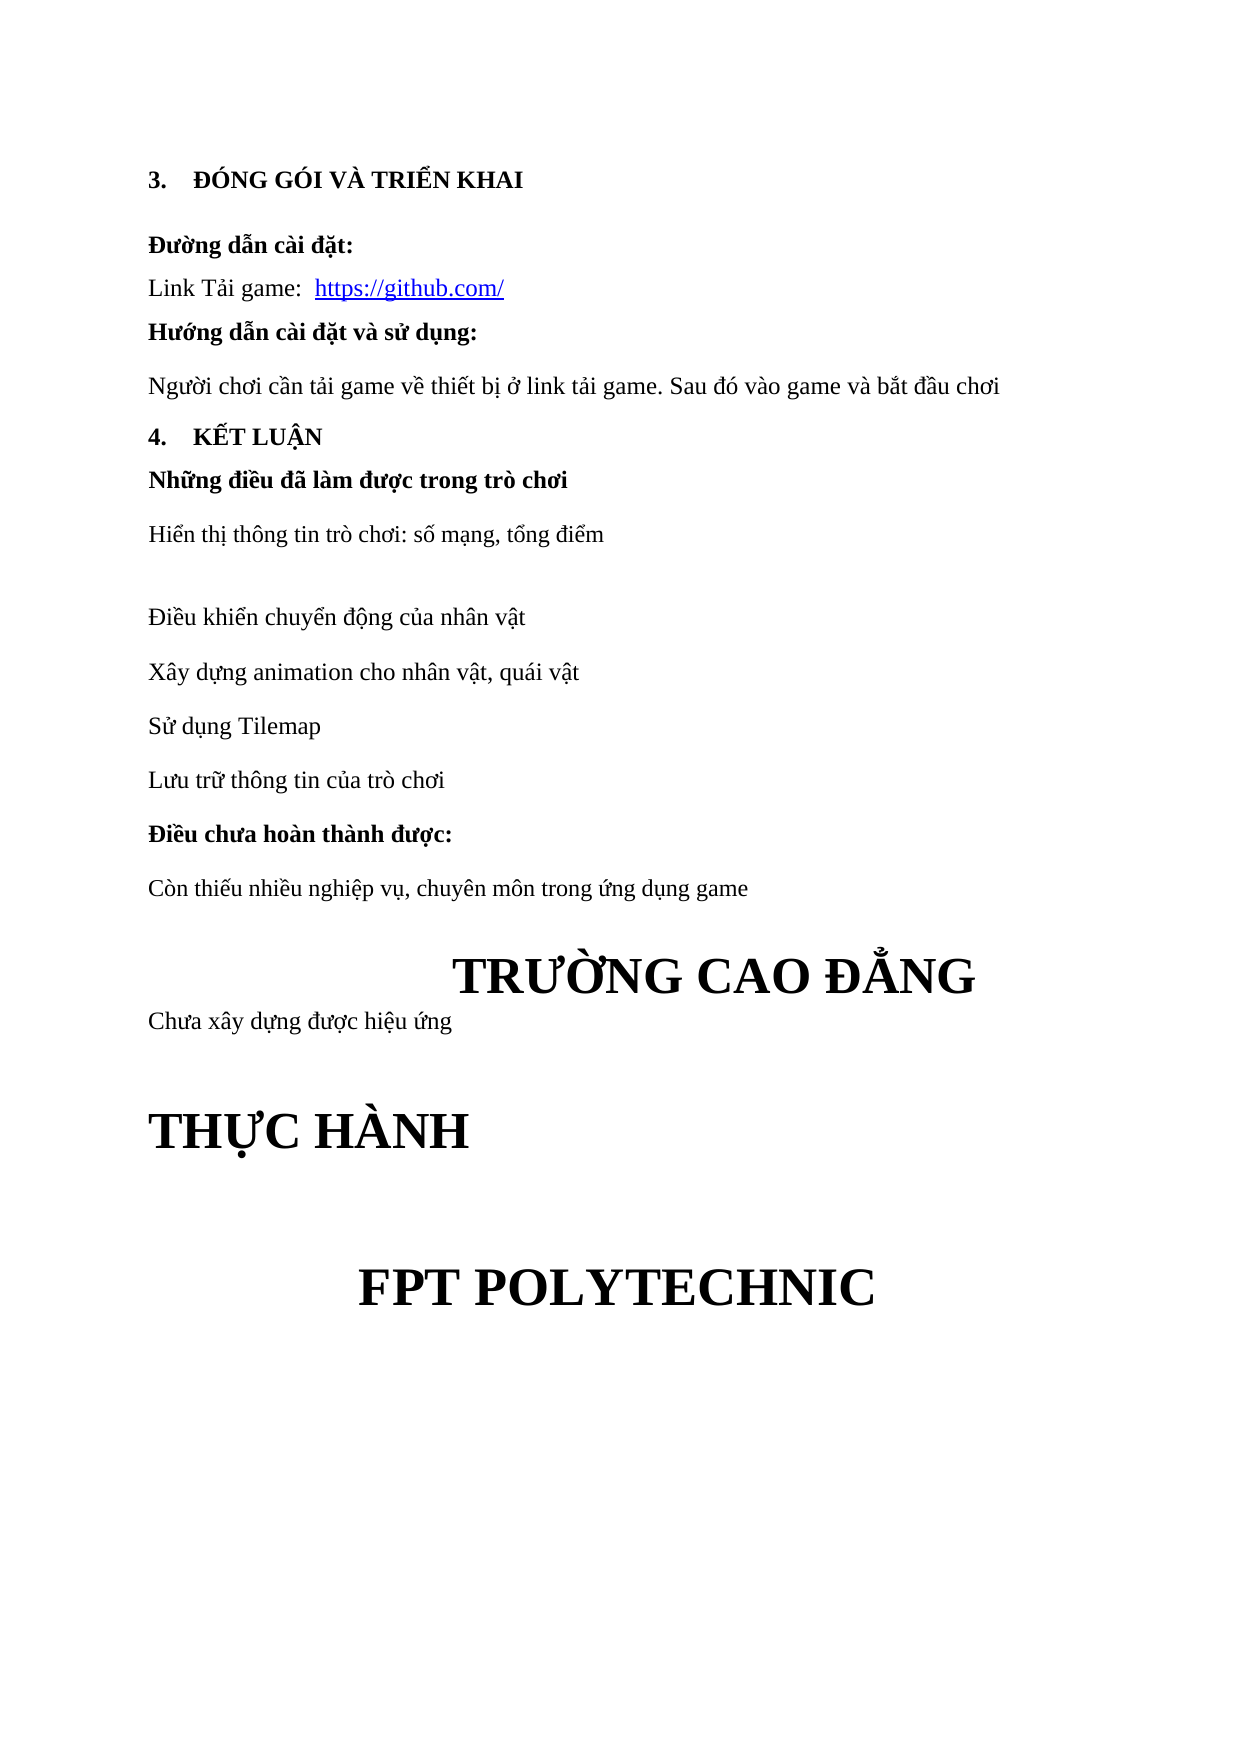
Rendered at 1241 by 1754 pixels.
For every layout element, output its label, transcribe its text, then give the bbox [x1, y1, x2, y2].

text Hiển thị thông tin trò chơi: số mạng, tổng điểm [148, 519, 1093, 567]
text Điều chưa hoàn thành được: [148, 819, 1093, 848]
text Lưu trữ thông tin của trò chơi [148, 765, 1093, 794]
list KẾT LUẬN [148, 422, 1093, 451]
text Điều khiển chuyển động của nhân vật [148, 602, 1093, 631]
text Link Tải game: https://github.com/ [148, 273, 1093, 302]
text Đường dẫn cài đặt: [148, 230, 1093, 259]
text Xây dựng animation cho nhân vật, quái vật [148, 657, 1093, 685]
text Chưa xây dựng được hiệu ứngTRƯỜNG CAO ĐẲNG THỰC HÀNH [148, 946, 1093, 1203]
text Người chơi cần tải game về thiết bị ở link tải game. Sau đó vào game và bắt đầu chơi [148, 371, 1093, 400]
text Hướng dẫn cài đặt và sử dụng: [148, 317, 1093, 345]
text FPT POLYTECHNIC [359, 1254, 1093, 1317]
text Sử dụng Tilemap [148, 711, 1093, 740]
text Những điều đã làm được trong trò chơi [148, 465, 1093, 494]
list ĐÓNG GÓI VÀ TRIỂN KHAI [148, 165, 1093, 194]
text Còn thiếu nhiều nghiệp vụ, chuyên môn trong ứng dụng game [148, 874, 1093, 922]
